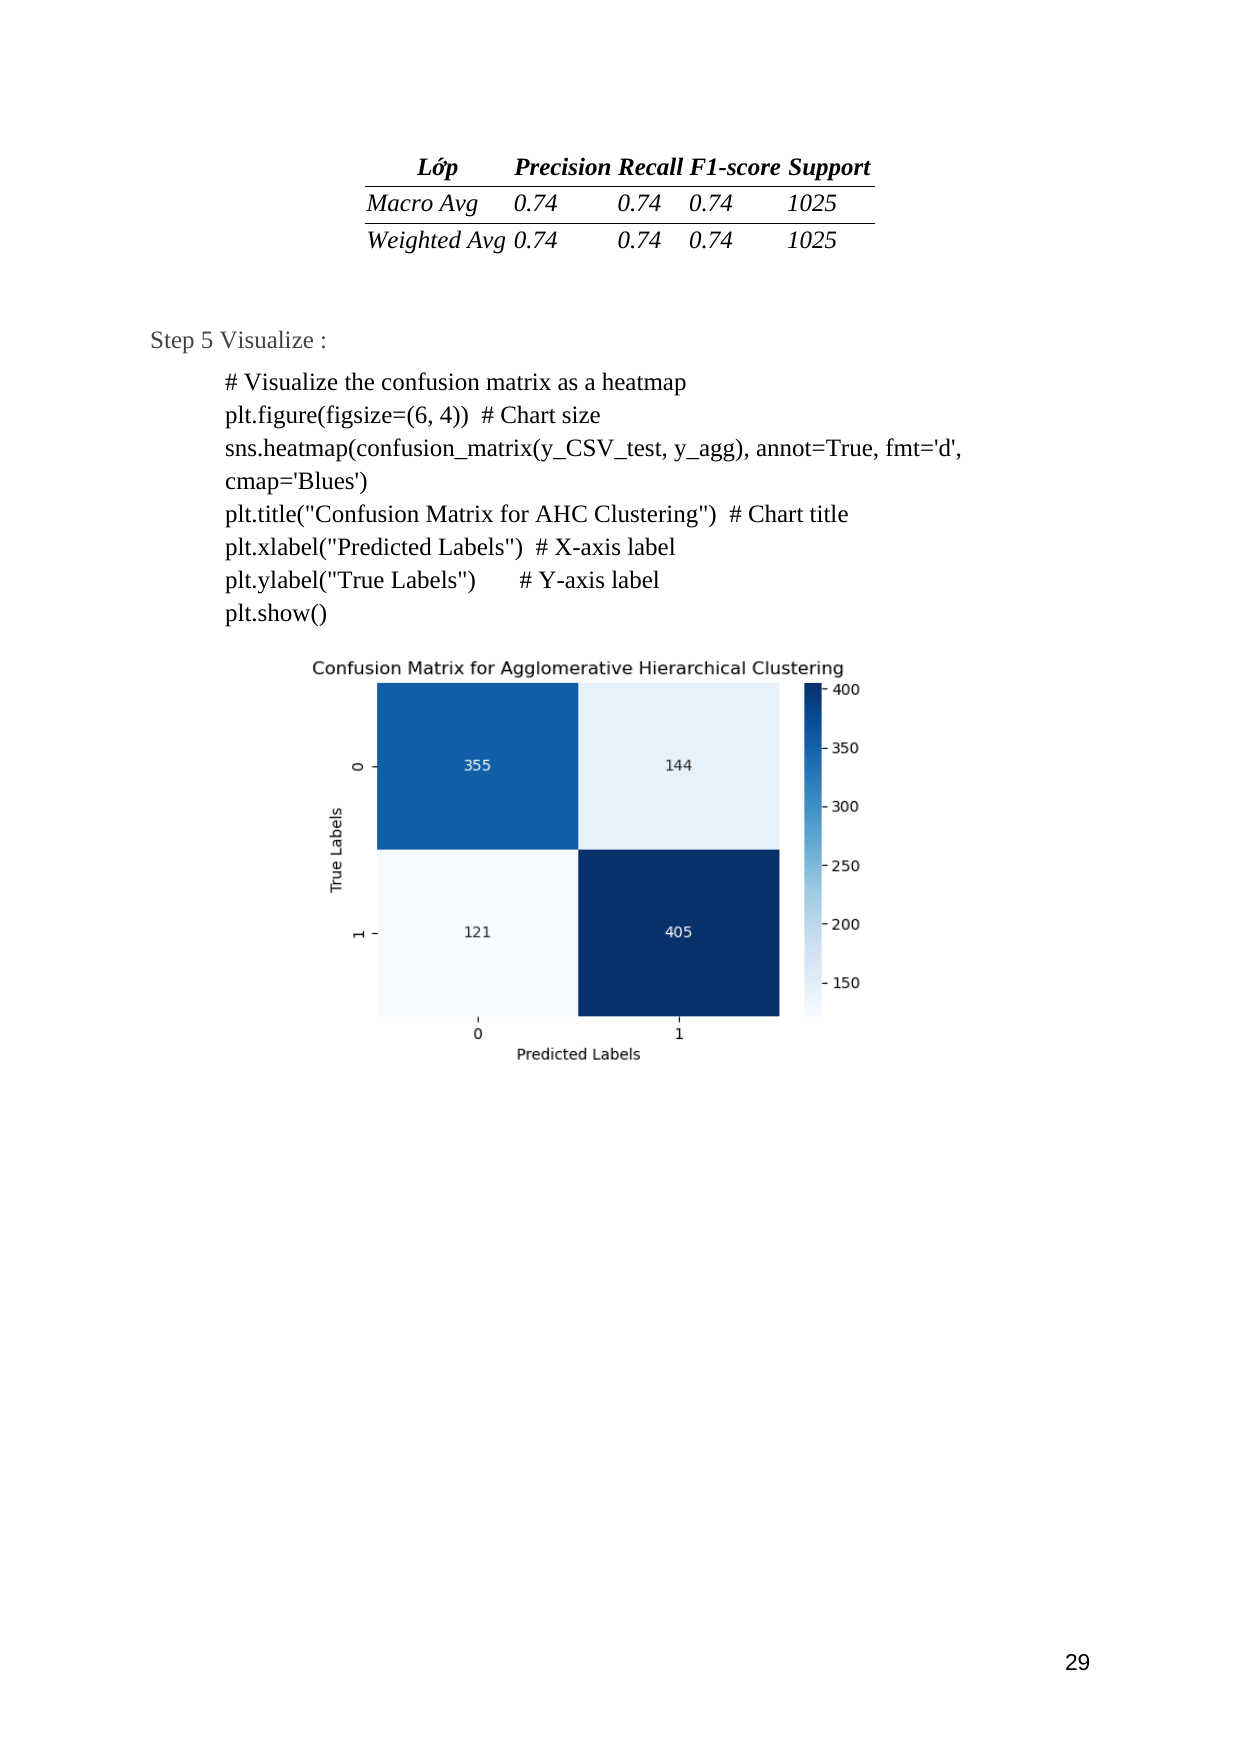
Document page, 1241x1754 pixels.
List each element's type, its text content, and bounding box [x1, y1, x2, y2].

text # Visualize the confusion matrix as a heatmap [225, 367, 1090, 396]
picture [296, 631, 944, 1064]
table_header Precision [512, 150, 616, 186]
subtitle Step 5 Visualize : [150, 326, 1090, 354]
table_header Support [785, 150, 875, 186]
table_cell 0.74 [688, 224, 785, 259]
text plt.show() [225, 598, 1090, 627]
table_header Lớp [365, 150, 512, 186]
table_cell Weighted Avg [365, 224, 512, 259]
table_header Recall [616, 150, 687, 186]
table_header F1-score [688, 150, 785, 186]
text plt.ylabel("True Labels") # Y-axis label [225, 565, 1090, 594]
table_cell 1025 [785, 187, 875, 222]
table_cell 0.74 [512, 224, 616, 259]
table_cell 0.74 [688, 187, 785, 222]
text plt.figure(figsize=(6, 4)) # Chart size [225, 400, 1090, 429]
table_cell 0.74 [512, 187, 616, 222]
table_cell 0.74 [616, 224, 687, 259]
table_cell 0.74 [616, 187, 687, 222]
table_cell Macro Avg [365, 187, 512, 222]
text sns.heatmap(confusion_matrix(y_CSV_test, y_agg), annot=True, fmt='d', cmap='Blues') [225, 433, 1090, 495]
text plt.xlabel("Predicted Labels") # X-axis label [225, 532, 1090, 561]
text plt.title("Confusion Matrix for AHC Clustering") # Chart title [225, 499, 1090, 528]
table_cell 1025 [785, 224, 875, 259]
